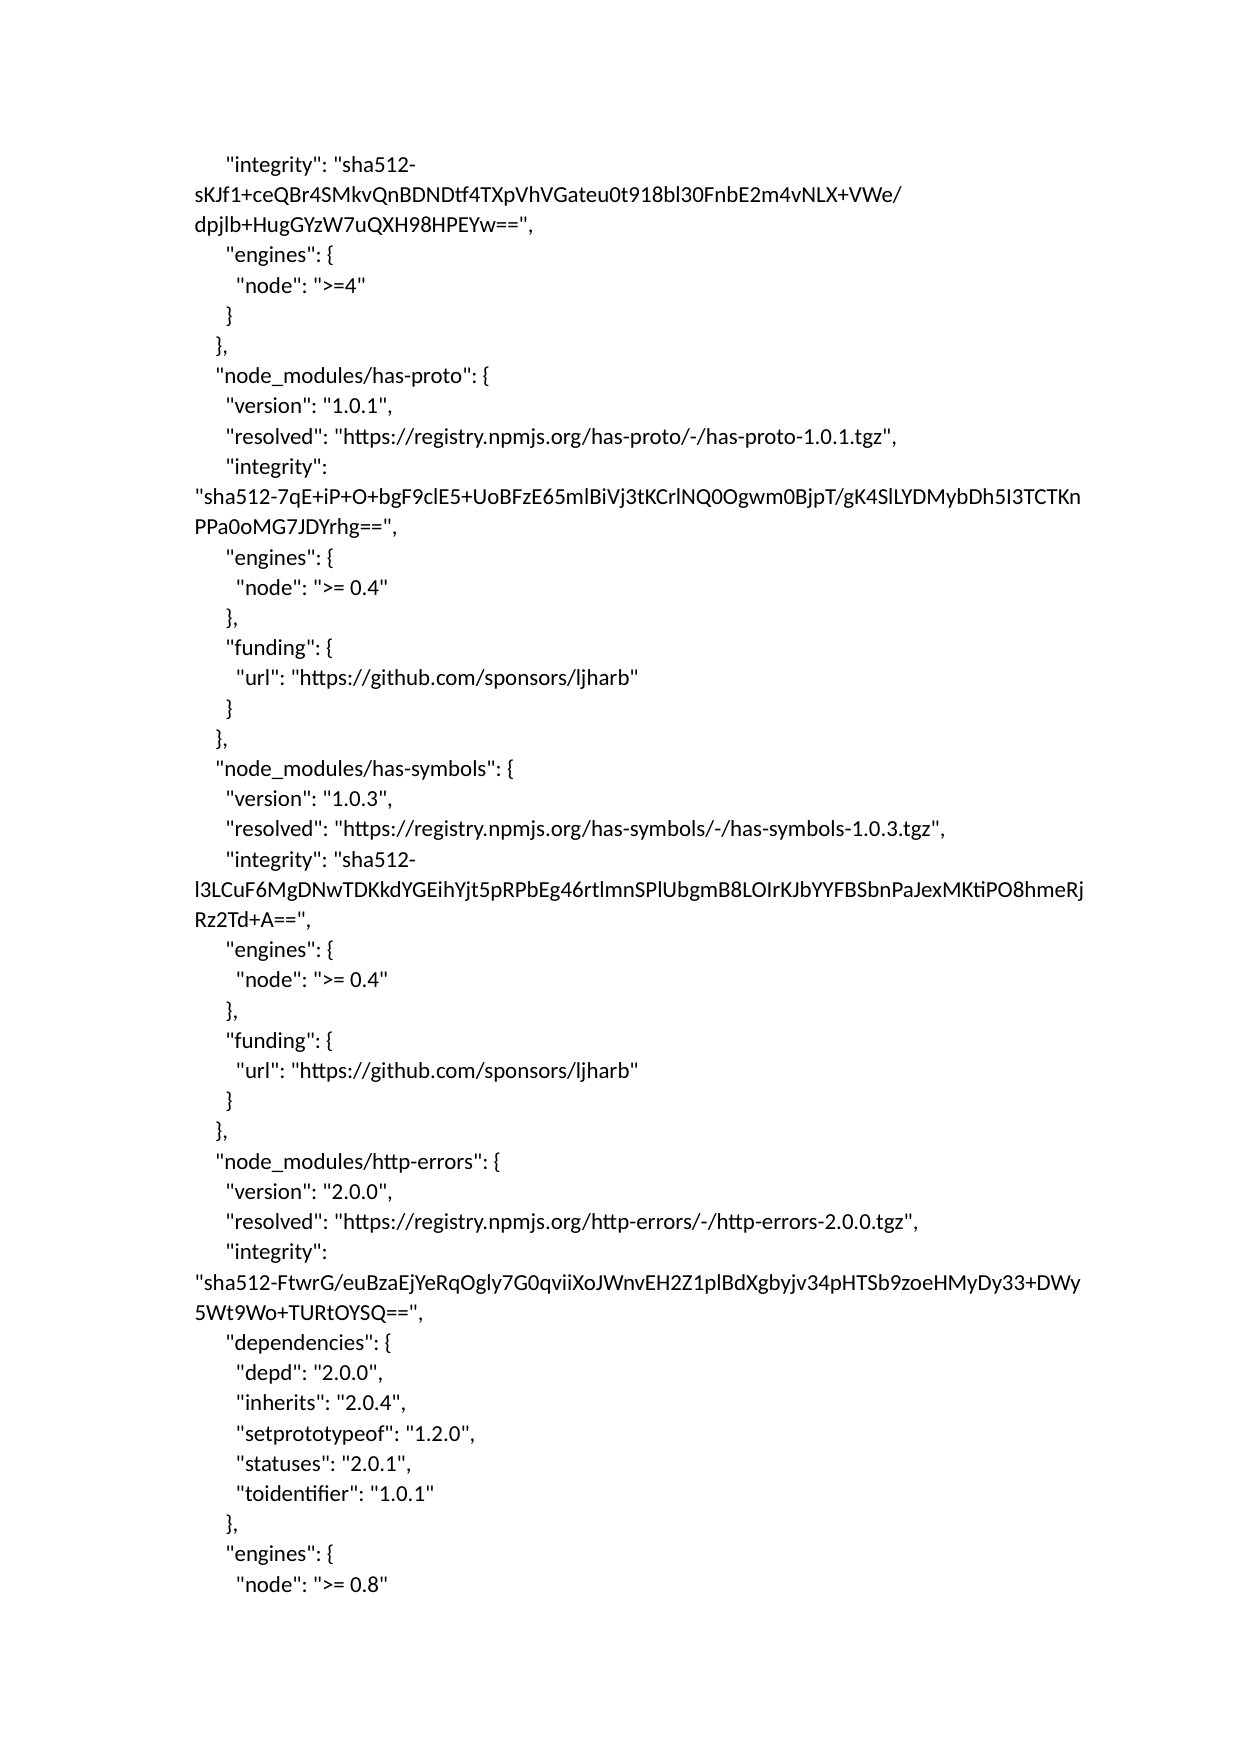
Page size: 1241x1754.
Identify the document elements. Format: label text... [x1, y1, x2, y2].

text "depd": "2.0.0", [194, 1358, 1092, 1386]
text "engines": { [194, 241, 1092, 269]
text "setprototypeof": "1.2.0", [194, 1419, 1092, 1447]
text }, [194, 331, 1092, 359]
text "resolved": "https://registry.npmjs.org/http-errors/-/http-errors-2.0.0.tgz", [194, 1207, 1092, 1235]
text "url": "https://github.com/sponsors/ljharb" [194, 663, 1092, 692]
text "inherits": "2.0.4", [194, 1388, 1092, 1417]
text } [194, 301, 1092, 329]
text "node": ">= 0.4" [194, 573, 1092, 601]
text "node_modules/has-symbols": { [194, 754, 1092, 782]
text } [194, 1086, 1092, 1114]
text "statuses": "2.0.1", [194, 1449, 1092, 1477]
text "funding": { [194, 1026, 1092, 1054]
text "node_modules/has-proto": { [194, 361, 1092, 389]
text }, [194, 1509, 1092, 1537]
text "version": "1.0.3", [194, 784, 1092, 812]
text "url": "https://github.com/sponsors/ljharb" [194, 1056, 1092, 1084]
text "node": ">= 0.4" [194, 966, 1092, 994]
text }, [194, 603, 1092, 631]
text }, [194, 724, 1092, 752]
text "version": "2.0.0", [194, 1177, 1092, 1205]
text "engines": { [194, 935, 1092, 963]
text "integrity": "sha512-l3LCuF6MgDNwTDKkdYGEihYjt5pRPbEg46rtlmnSPlUbgmB8LOIrKJbYYFBSbnPaJexMKtiPO8hmeRjRz2Td+A==", [194, 845, 1092, 933]
text }, [194, 996, 1092, 1024]
text "integrity": "sha512-sKJf1+ceQBr4SMkvQnBDNDtf4TXpVhVGateu0t918bl30FnbE2m4vNLX+VWe/dpjlb+HugGYzW7uQXH98HPEYw==", [194, 150, 1092, 238]
text "resolved": "https://registry.npmjs.org/has-symbols/-/has-symbols-1.0.3.tgz", [194, 814, 1092, 843]
text "engines": { [194, 543, 1092, 571]
text "dependencies": { [194, 1328, 1092, 1356]
text "toidentifier": "1.0.1" [194, 1479, 1092, 1507]
text "funding": { [194, 633, 1092, 661]
text } [194, 694, 1092, 722]
text "version": "1.0.1", [194, 392, 1092, 420]
text "node": ">= 0.8" [194, 1570, 1092, 1598]
text "node_modules/http-errors": { [194, 1147, 1092, 1175]
text "node": ">=4" [194, 271, 1092, 299]
text "engines": { [194, 1539, 1092, 1568]
text }, [194, 1117, 1092, 1145]
text "resolved": "https://registry.npmjs.org/has-proto/-/has-proto-1.0.1.tgz", [194, 422, 1092, 450]
text "integrity": "sha512-FtwrG/euBzaEjYeRqOgly7G0qviiXoJWnvEH2Z1plBdXgbyjv34pHTSb9zoeHMyDy33+DWy5Wt9Wo+TURtOYSQ==", [194, 1237, 1092, 1326]
text "integrity": "sha512-7qE+iP+O+bgF9clE5+UoBFzE65mlBiVj3tKCrlNQ0Ogwm0BjpT/gK4SlLYDMybDh5I3TCTKnPPa0oMG7JDYrhg==", [194, 452, 1092, 541]
